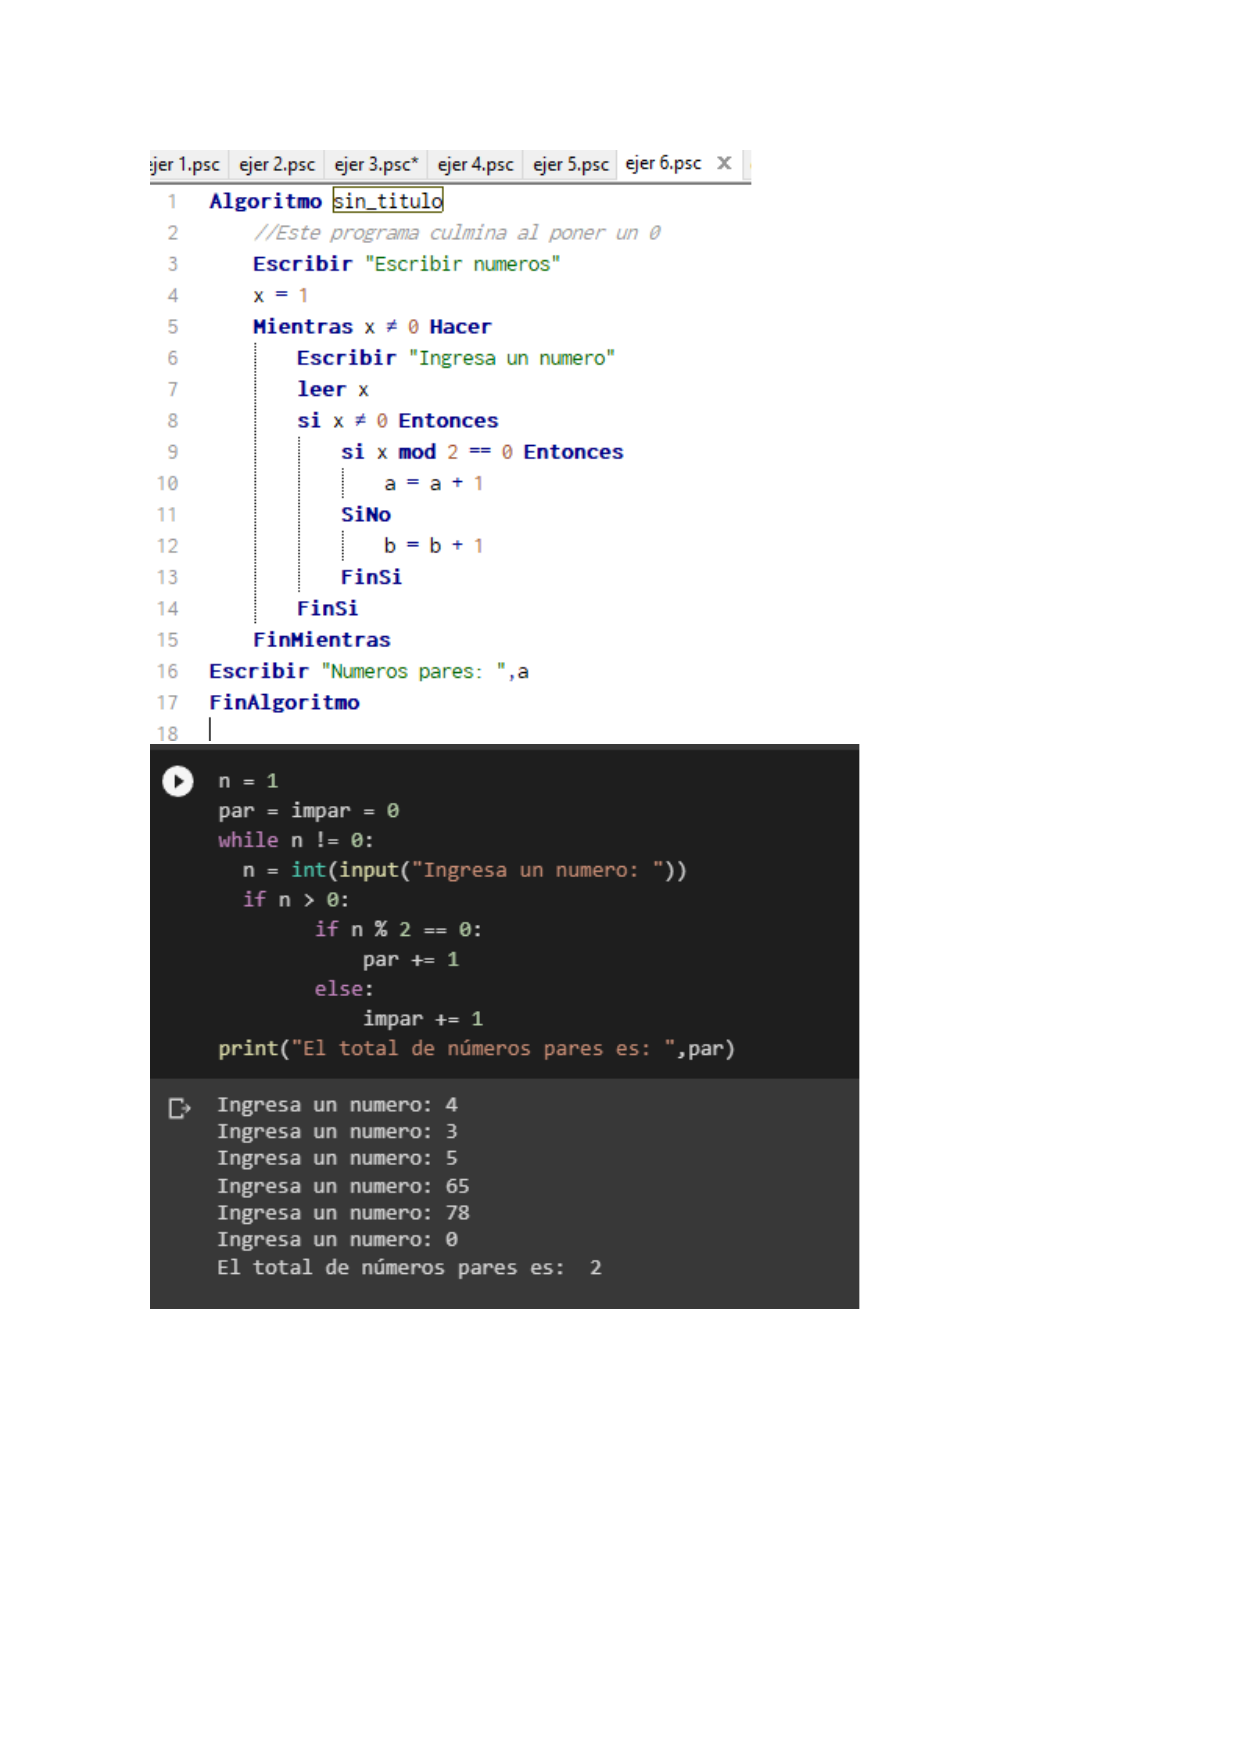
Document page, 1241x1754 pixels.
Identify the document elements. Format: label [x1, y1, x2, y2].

picture [150, 744, 860, 1309]
picture [150, 150, 752, 741]
